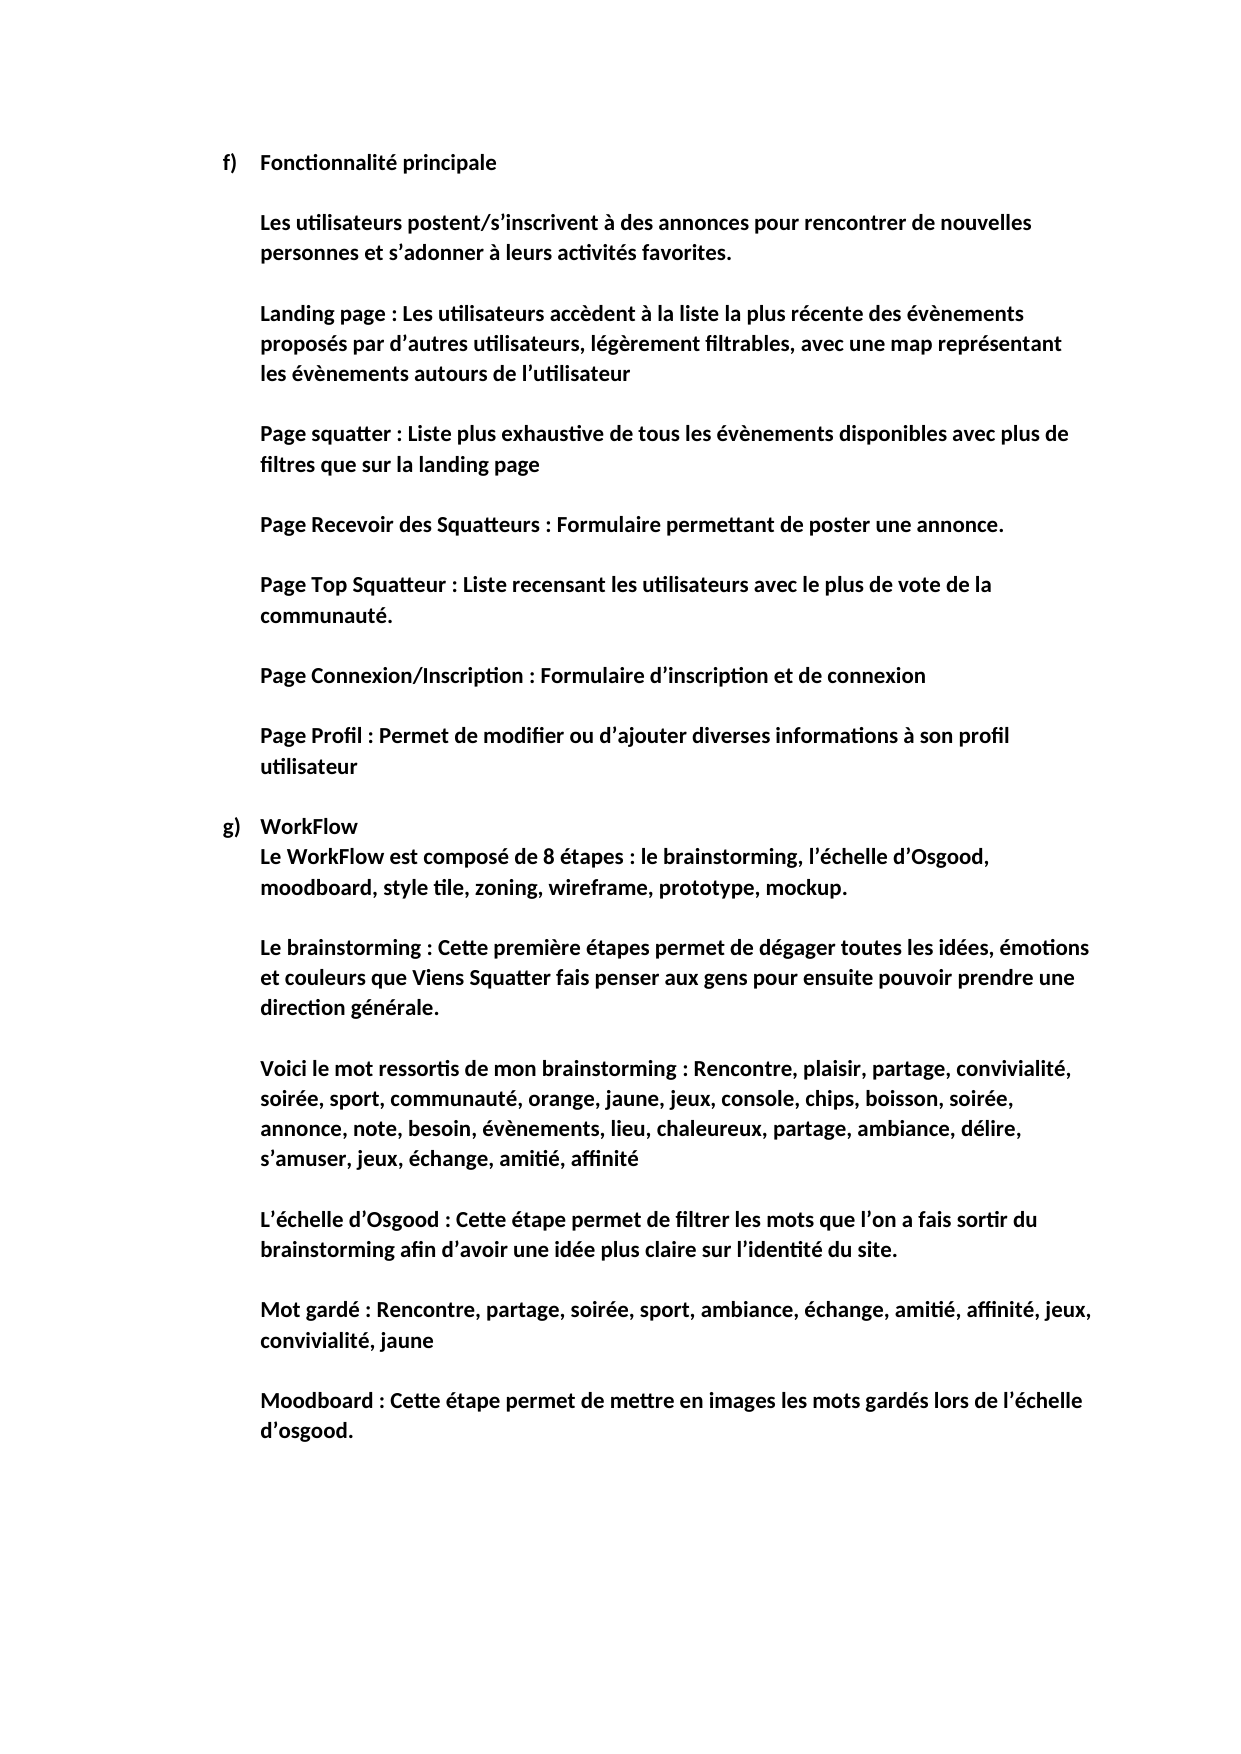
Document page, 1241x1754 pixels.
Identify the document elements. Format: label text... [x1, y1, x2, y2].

list L’échelle d’Osgood : Cette étape permet de filtrer les mots que l’on a fais sortir du brainstorming afin d’avoir une idée plus claire sur l’identité du site. [260, 1205, 1093, 1263]
list Les utilisateurs postent/s’inscrivent à des annonces pour rencontrer de nouvelles personnes et s’adonner à leurs activités favorites. [260, 208, 1093, 266]
list Landing page : Les utilisateurs accèdent à la liste la plus récente des évènements proposés par d’autres utilisateurs, légèrement filtrables, avec une map représentant les évènements autours de l’utilisateur [260, 299, 1093, 387]
list Fonctionnalité principale [223, 148, 1093, 176]
list Page Recevoir des Squatteurs : Formulaire permettant de poster une annonce. [260, 510, 1093, 538]
list Page Profil : Permet de modifier ou d’ajouter diverses informations à son profil utilisateur [260, 722, 1093, 780]
list Voici le mot ressortis de mon brainstorming : Rencontre, plaisir, partage, convivialité, soirée, sport, communauté, orange, jaune, jeux, console, chips, boisson, soirée, annonce, note, besoin, évènements, lieu, chaleureux, partage, ambiance, délire, s’amuser, jeux, échange, amitié, affinité [260, 1054, 1093, 1172]
list Page Connexion/Inscription : Formulaire d’inscription et de connexion [260, 661, 1093, 689]
list Moodboard : Cette étape permet de mettre en images les mots gardés lors de l’échelle d’osgood. [260, 1386, 1093, 1444]
list Page squatter : Liste plus exhaustive de tous les évènements disponibles avec plus de filtres que sur la landing page [260, 419, 1093, 478]
list WorkFlow [223, 812, 1093, 840]
list Mot gardé : Rencontre, partage, soirée, sport, ambiance, échange, amitié, affinité, jeux, convivialité, jaune [260, 1296, 1093, 1354]
list Le WorkFlow est composé de 8 étapes : le brainstorming, l’échelle d’Osgood, moodboard, style tile, zoning, wireframe, prototype, mockup. [260, 842, 1093, 901]
list Page Top Squatteur : Liste recensant les utilisateurs avec le plus de vote de la communauté. [260, 571, 1093, 629]
list Le brainstorming : Cette première étapes permet de dégager toutes les idées, émotions et couleurs que Viens Squatter fais penser aux gens pour ensuite pouvoir prendre une direction générale. [260, 933, 1093, 1021]
